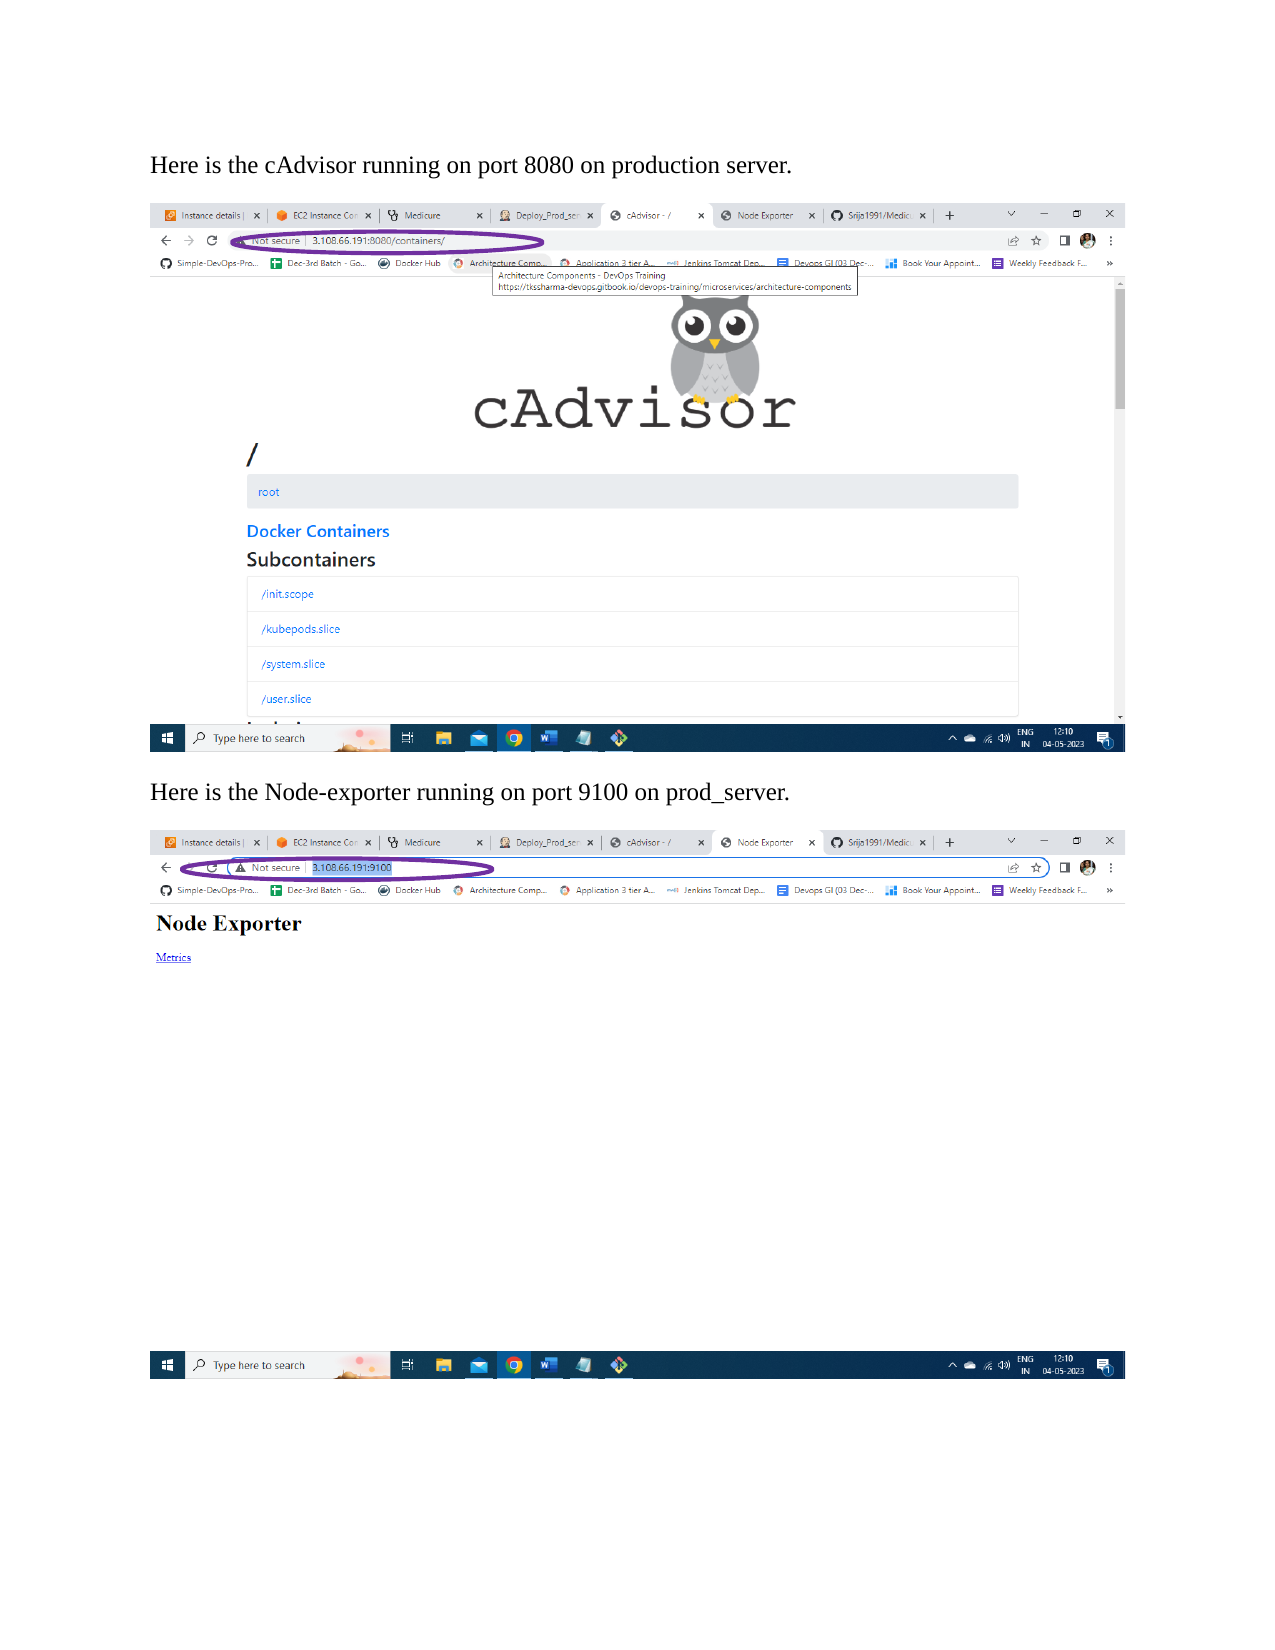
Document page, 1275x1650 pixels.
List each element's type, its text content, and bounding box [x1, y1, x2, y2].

text Here is the cAdvisor running on port 8080 on production server. [150, 150, 1125, 179]
picture [150, 830, 1125, 1379]
text Here is the Node-exporter running on port 9100 on prod_server. [150, 777, 1125, 806]
picture [150, 203, 1125, 752]
